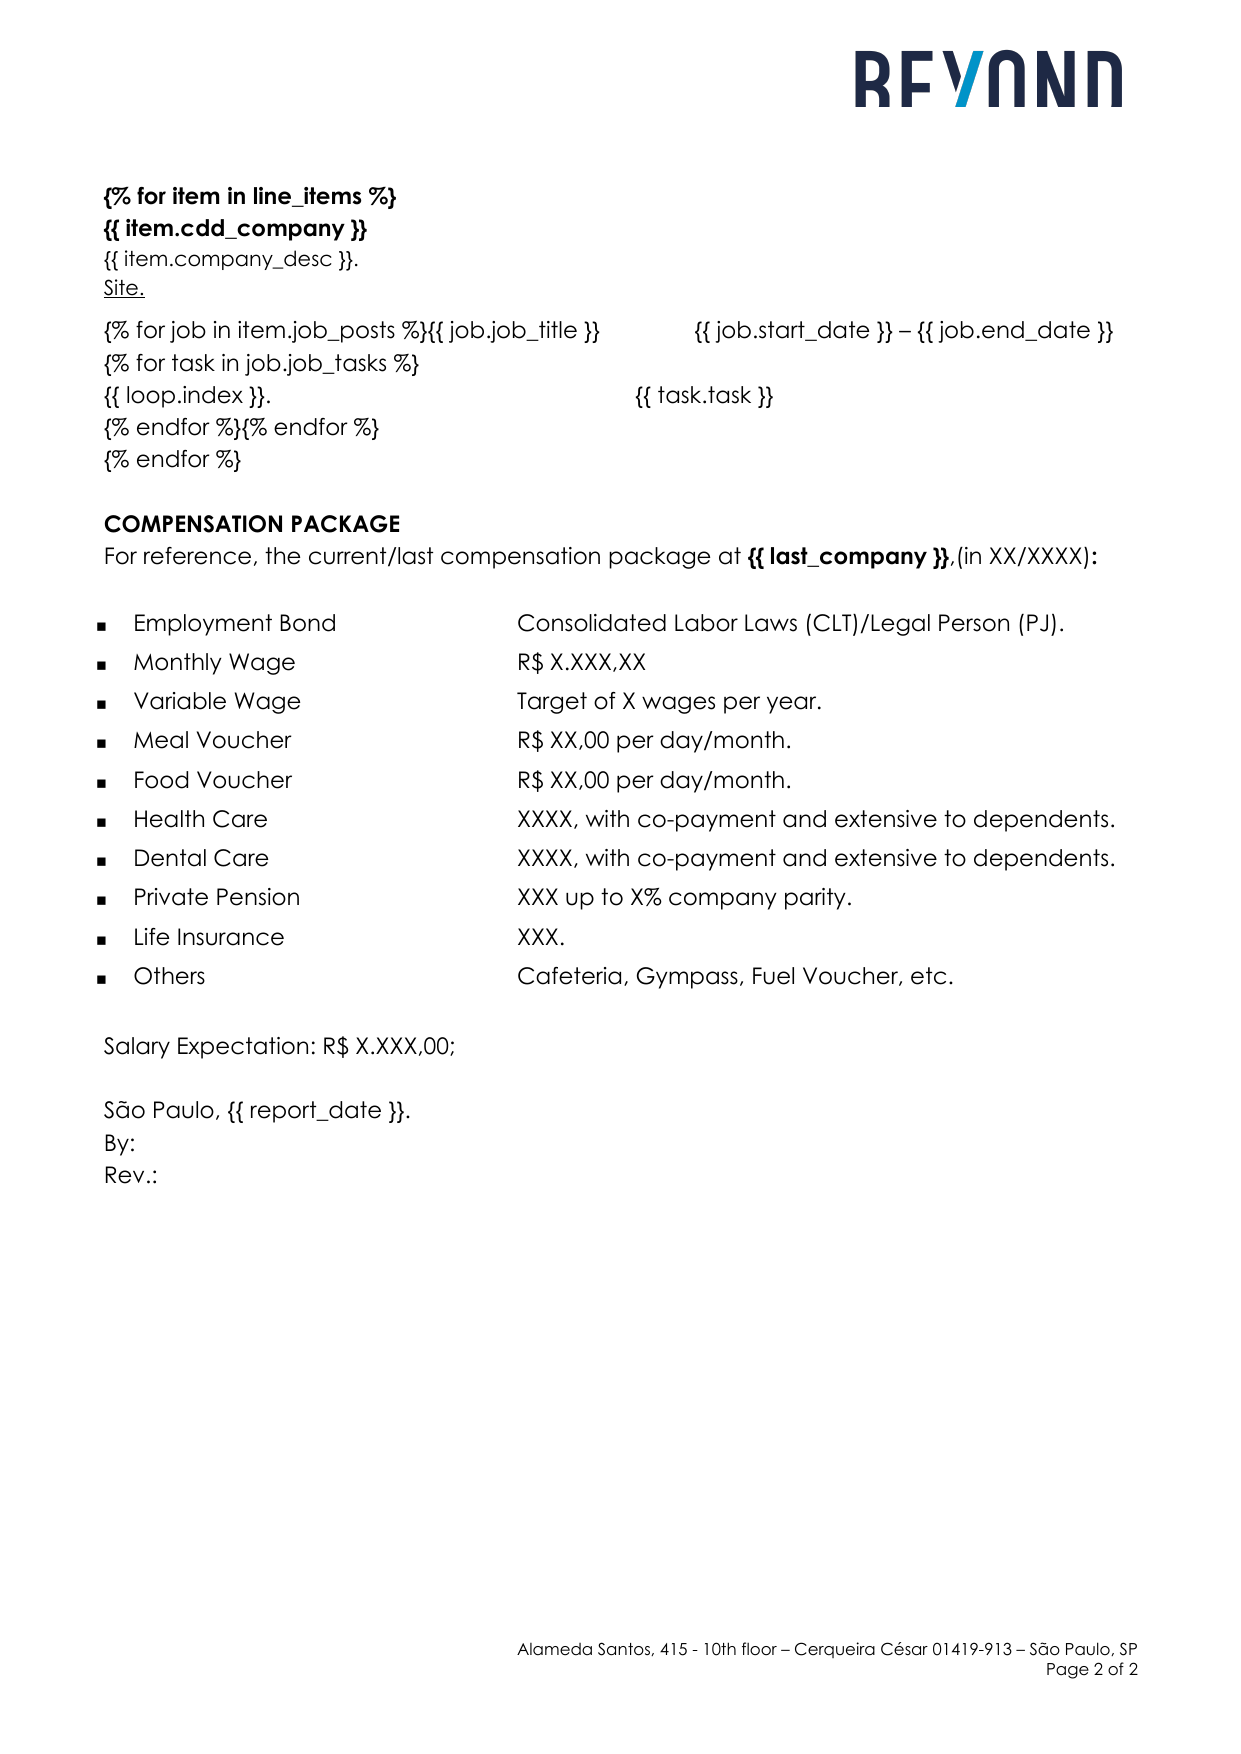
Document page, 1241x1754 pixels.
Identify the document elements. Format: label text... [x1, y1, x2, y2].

list Life Insurance XXX. [96, 920, 1138, 954]
picture [849, 42, 1127, 107]
list Meal Voucher R$ XX,00 per day/month. [96, 724, 1138, 758]
list Food Voucher R$ XX,00 per day/month. [96, 763, 1138, 797]
text Salary Expectation: R$ X.XXX,00; [103, 1031, 1138, 1059]
list Variable Wage Target of X wages per year. [96, 685, 1138, 719]
text For reference, the current/last compensation package at {{ last_company }},(in XX/XXXX): [103, 542, 1138, 570]
text {{ item.cdd_company }} [103, 213, 1138, 241]
text {% for item in line_items %} [103, 107, 1138, 209]
text {% endfor %} [103, 445, 1138, 473]
text Rev.: [103, 1160, 1138, 1188]
text By: [103, 1128, 1138, 1156]
list {% for task in job.job_tasks %} [103, 348, 1138, 376]
list Employment Bond Consolidated Labor Laws (CLT)/Legal Person (PJ). [96, 606, 1138, 640]
text {{ loop.index }}. {{ task.task }} [103, 380, 1138, 408]
list Health Care XXXX, with co-payment and extensive to dependents. [96, 803, 1138, 837]
text São Paulo, {{ report_date }}. [103, 1096, 1138, 1124]
list Dental Care XXXX, with co-payment and extensive to dependents. [96, 842, 1138, 876]
list Monthly Wage R$ X.XXX,XX [96, 646, 1138, 680]
text {% endfor %}{% endfor %} [103, 412, 1138, 441]
text {{ item.company_desc }}. [103, 246, 1138, 271]
list Private Pension XXX up to X% company parity. [96, 881, 1138, 915]
text COMPENSATION PACKAGE [103, 509, 1138, 537]
text Site. [103, 275, 1138, 300]
list Others Cafeteria, Gympass, Fuel Voucher, etc. [96, 960, 1138, 994]
text {% for job in item.job_posts %}{{ job.job_title }} {{ job.start_date }} – {{ job.end_date }} [103, 316, 1138, 344]
